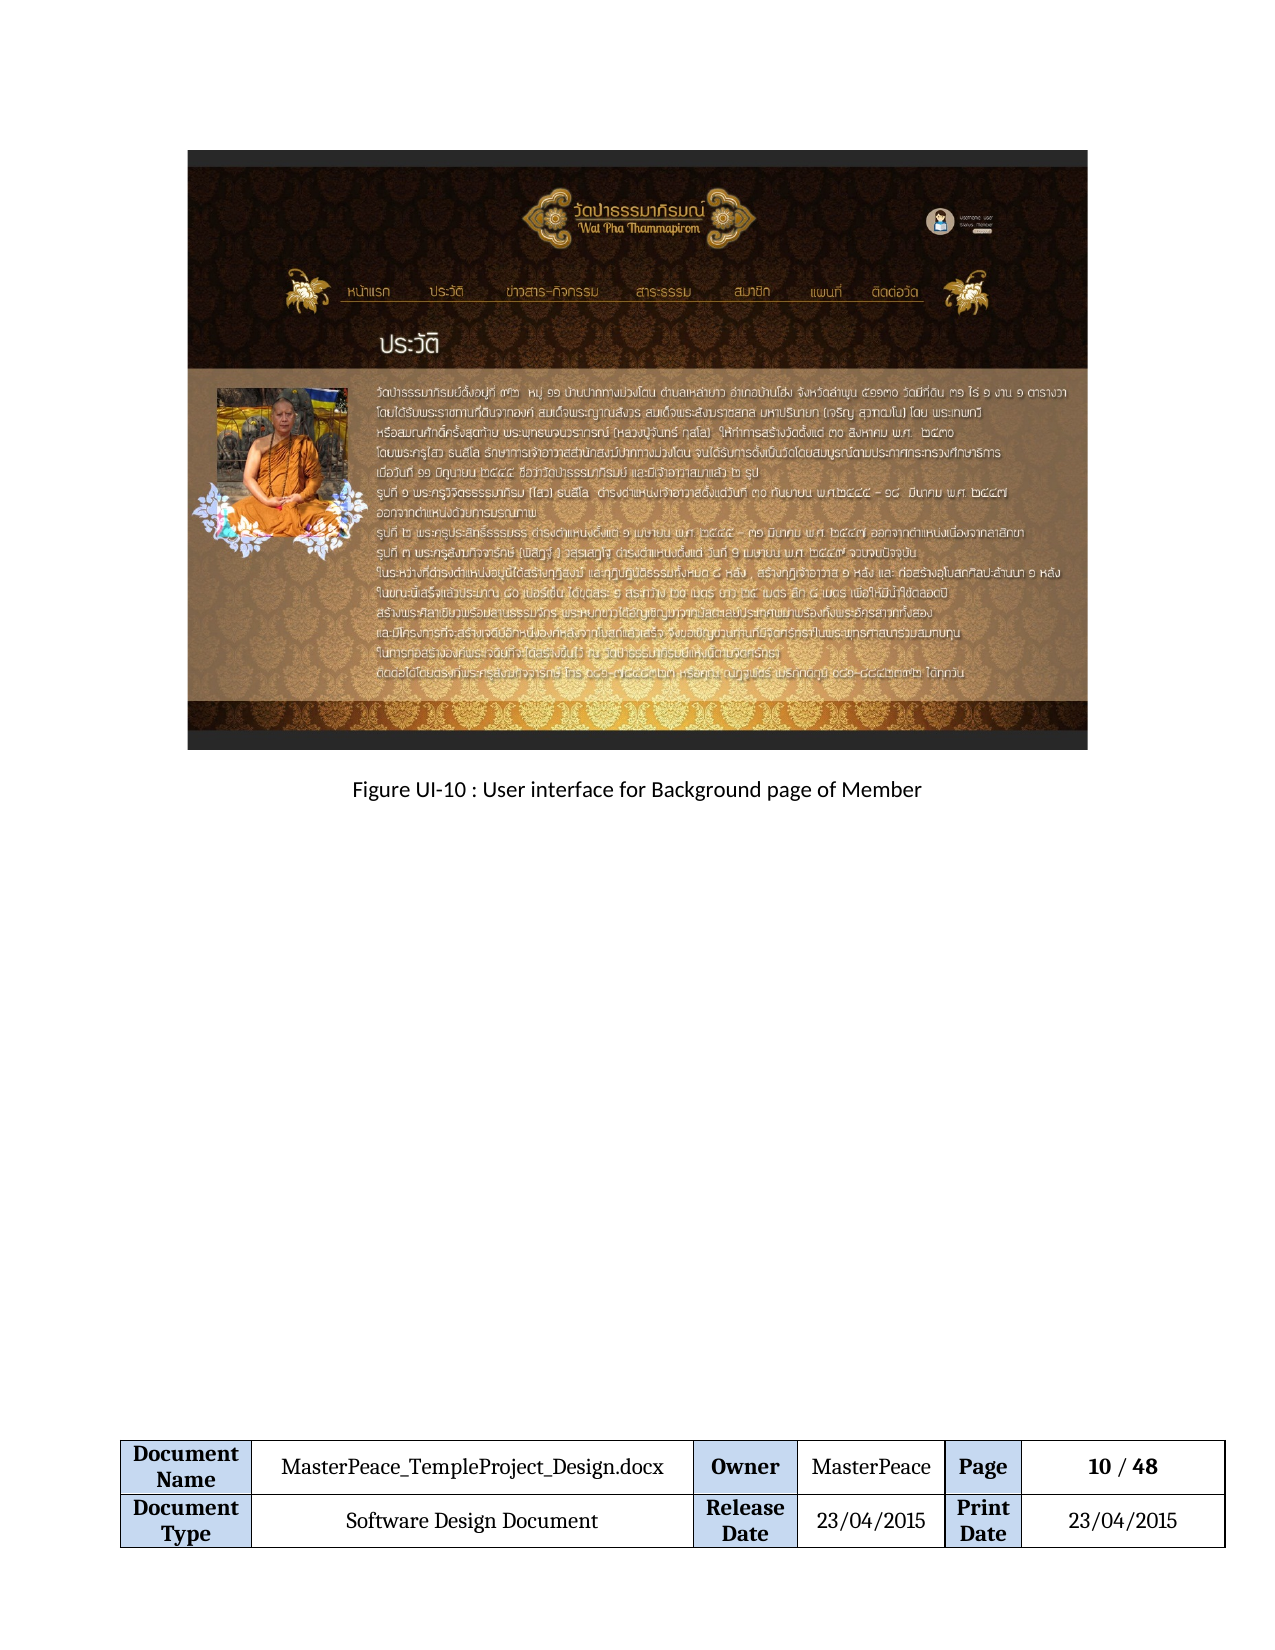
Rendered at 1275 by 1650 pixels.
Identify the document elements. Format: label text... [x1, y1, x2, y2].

picture [187, 150, 1088, 750]
text Figure UI-10 : User interface for Background page of Member [150, 775, 1125, 803]
